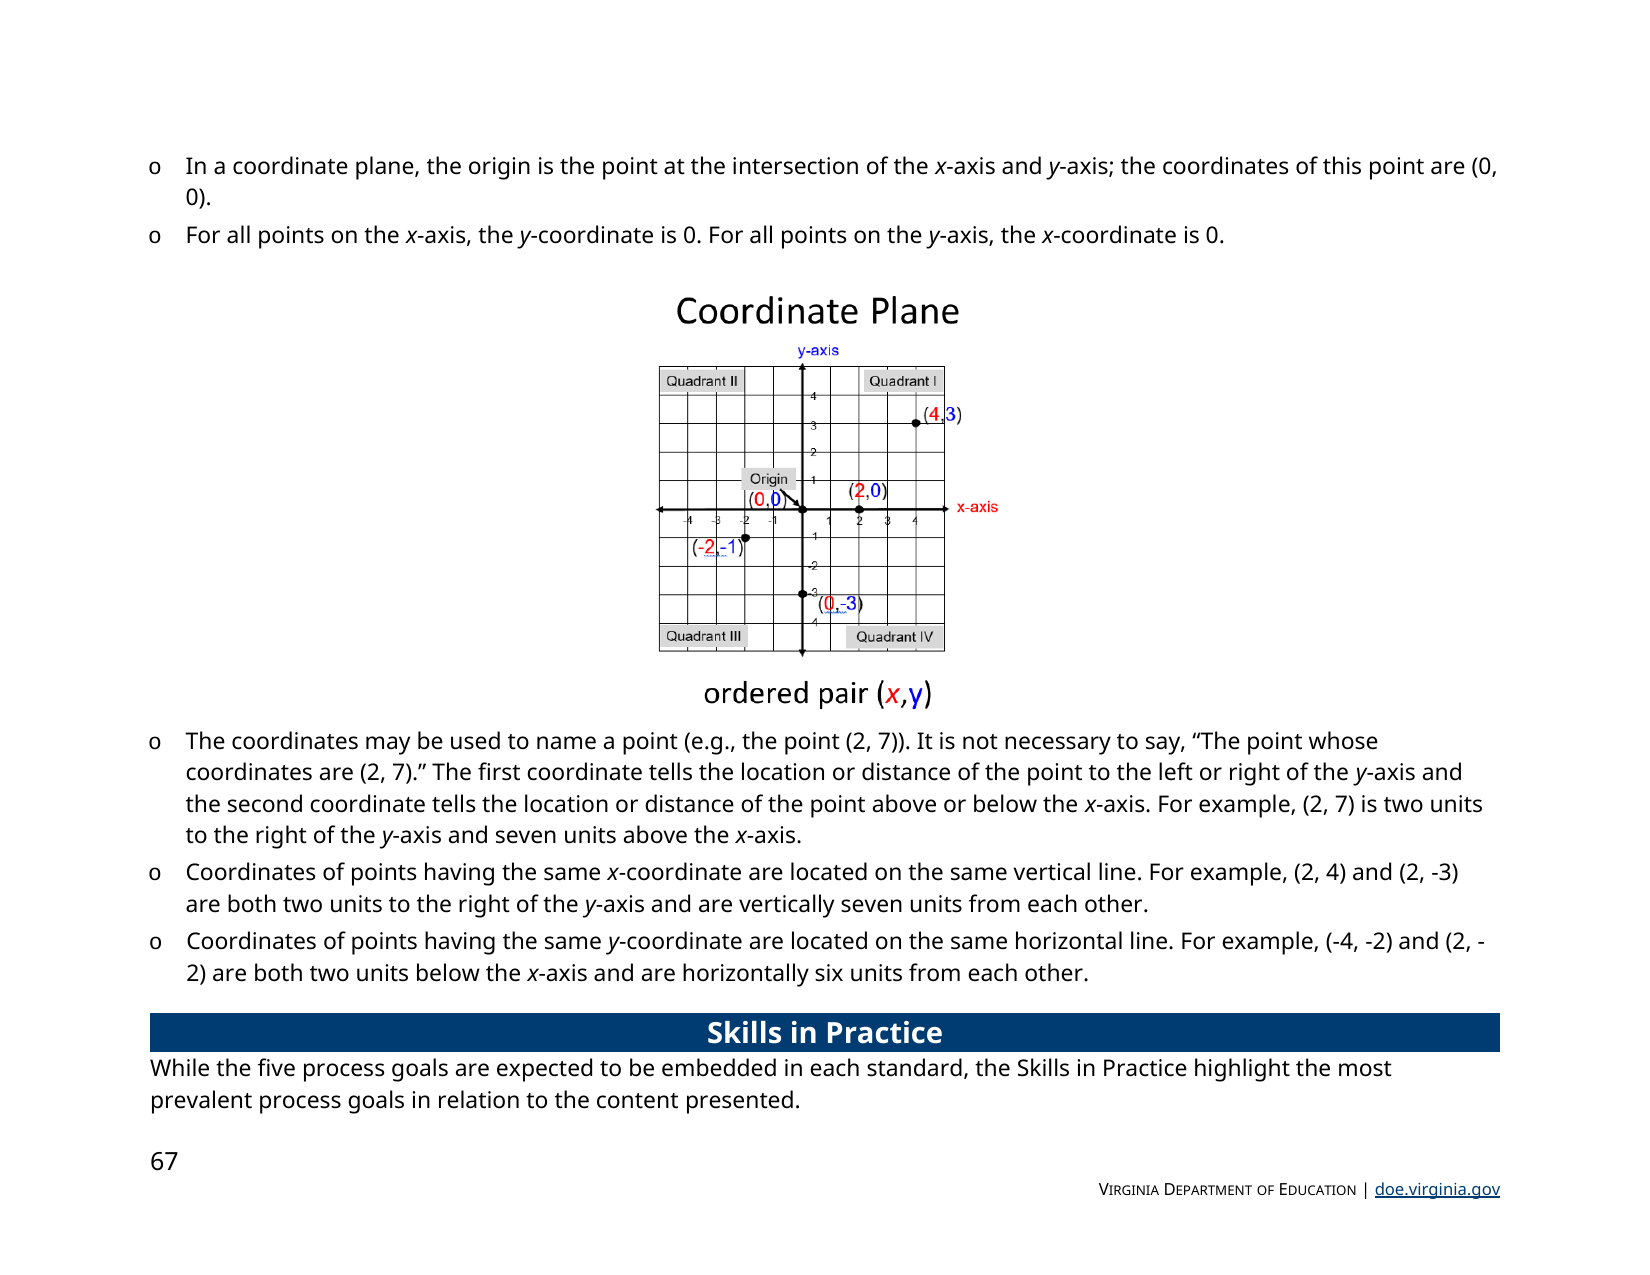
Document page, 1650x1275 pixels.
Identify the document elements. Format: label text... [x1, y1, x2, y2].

list For all points on the x-axis, the y-coordinate is 0. For all points on the y-axis, the x-coordinate is 0. [148, 219, 1500, 250]
list Coordinates of points having the same x-coordinate are located on the same vertical line. For example, (2, 4) and (2, -3) are both two units to the right of the y-axis and are vertically seven units from each other. [148, 856, 1500, 919]
list The coordinates may be used to name a point (e.g., the point (2, 7)). It is not necessary to say, “The point whose coordinates are (2, 7).” The first coordinate tells the location or distance of the point to the left or right of the y-axis and the second coordinate tells the location or distance of the point above or below the x-axis. For example, (2, 7) is two units to the right of the y-axis and seven units above the x-axis. [148, 725, 1500, 850]
text While the five process goals are expected to be embedded in each standard, the Skills in Practice highlight the most prevalent process goals in relation to the content presented. [150, 1052, 1500, 1115]
subtitle Skills in Practice [150, 1013, 1500, 1052]
list Coordinates of points having the same y-coordinate are located on the same horizontal line. For example, (-4, -2) and (2, -2) are both two units below the x-axis and are horizontally six units from each other. [148, 925, 1500, 988]
picture [650, 293, 1000, 719]
list In a coordinate plane, the origin is the point at the intersection of the x-axis and y-axis; the coordinates of this point are (0, 0). [148, 150, 1500, 213]
